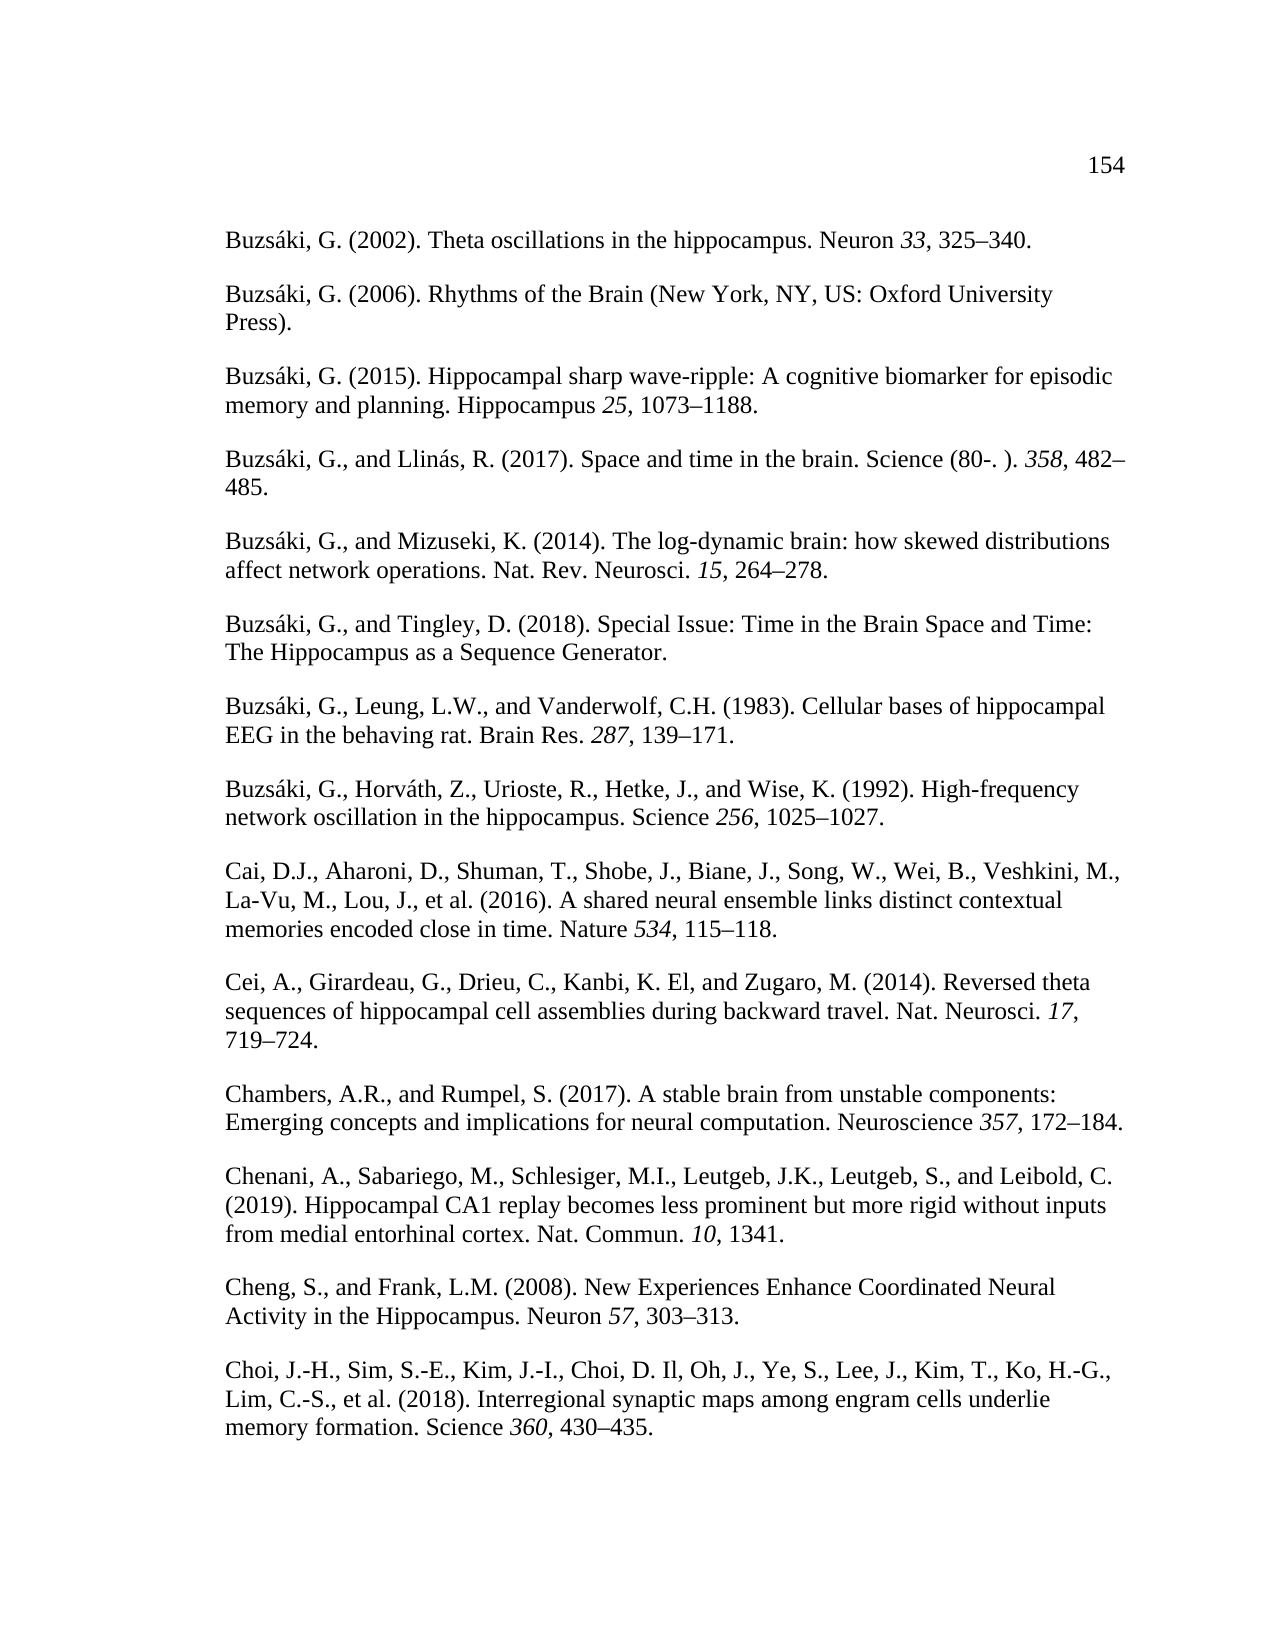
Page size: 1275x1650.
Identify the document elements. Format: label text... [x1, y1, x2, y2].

text Buzsáki, G., and Mizuseki, K. (2014). The log-dynamic brain: how skewed distributions affect network operations. Nat. Rev. Neurosci. 15, 264–278. [225, 526, 1125, 584]
text Cheng, S., and Frank, L.M. (2008). New Experiences Enhance Coordinated Neural Activity in the Hippocampus. Neuron 57, 303–313. [225, 1272, 1125, 1330]
text Buzsáki, G. (2002). Theta oscillations in the hippocampus. Neuron 33, 325–340. [225, 225, 1125, 254]
text Chenani, A., Sabariego, M., Schlesiger, M.I., Leutgeb, J.K., Leutgeb, S., and Leibold, C. (2019). Hippocampal CA1 replay becomes less prominent but more rigid without inputs from medial entorhinal cortex. Nat. Commun. 10, 1341. [225, 1161, 1125, 1247]
text Cai, D.J., Aharoni, D., Shuman, T., Shobe, J., Biane, J., Song, W., Wei, B., Veshkini, M., La-Vu, M., Lou, J., et al. (2016). A shared neural ensemble links distinct contextual memories encoded close in time. Nature 534, 115–118. [225, 856, 1125, 942]
text Chambers, A.R., and Rumpel, S. (2017). A stable brain from unstable components: Emerging concepts and implications for neural computation. Neuroscience 357, 172–184. [225, 1079, 1125, 1136]
text Buzsáki, G., Leung, L.W., and Vanderwolf, C.H. (1983). Cellular bases of hippocampal EEG in the behaving rat. Brain Res. 287, 139–171. [225, 691, 1125, 749]
text Buzsáki, G., and Tingley, D. (2018). Special Issue: Time in the Brain Space and Time: The Hippocampus as a Sequence Generator. [225, 609, 1125, 666]
text Choi, J.-H., Sim, S.-E., Kim, J.-I., Choi, D. Il, Oh, J., Ye, S., Lee, J., Kim, T., Ko, H.-G., Lim, C.-S., et al. (2018). Interregional synaptic maps among engram cells underlie memory formation. Science 360, 430–435. [225, 1355, 1125, 1441]
text Buzsáki, G. (2006). Rhythms of the Brain (New York, NY, US: Oxford University Press). [225, 279, 1125, 336]
text Buzsáki, G., Horváth, Z., Urioste, R., Hetke, J., and Wise, K. (1992). High-frequency network oscillation in the hippocampus. Science 256, 1025–1027. [225, 774, 1125, 831]
text Buzsáki, G., and Llinás, R. (2017). Space and time in the brain. Science (80-. ). 358, 482–485. [225, 444, 1125, 501]
text Cei, A., Girardeau, G., Drieu, C., Kanbi, K. El, and Zugaro, M. (2014). Reversed theta sequences of hippocampal cell assemblies during backward travel. Nat. Neurosci. 17, 719–724. [225, 967, 1125, 1054]
text Buzsáki, G. (2015). Hippocampal sharp wave-ripple: A cognitive biomarker for episodic memory and planning. Hippocampus 25, 1073–1188. [225, 361, 1125, 419]
